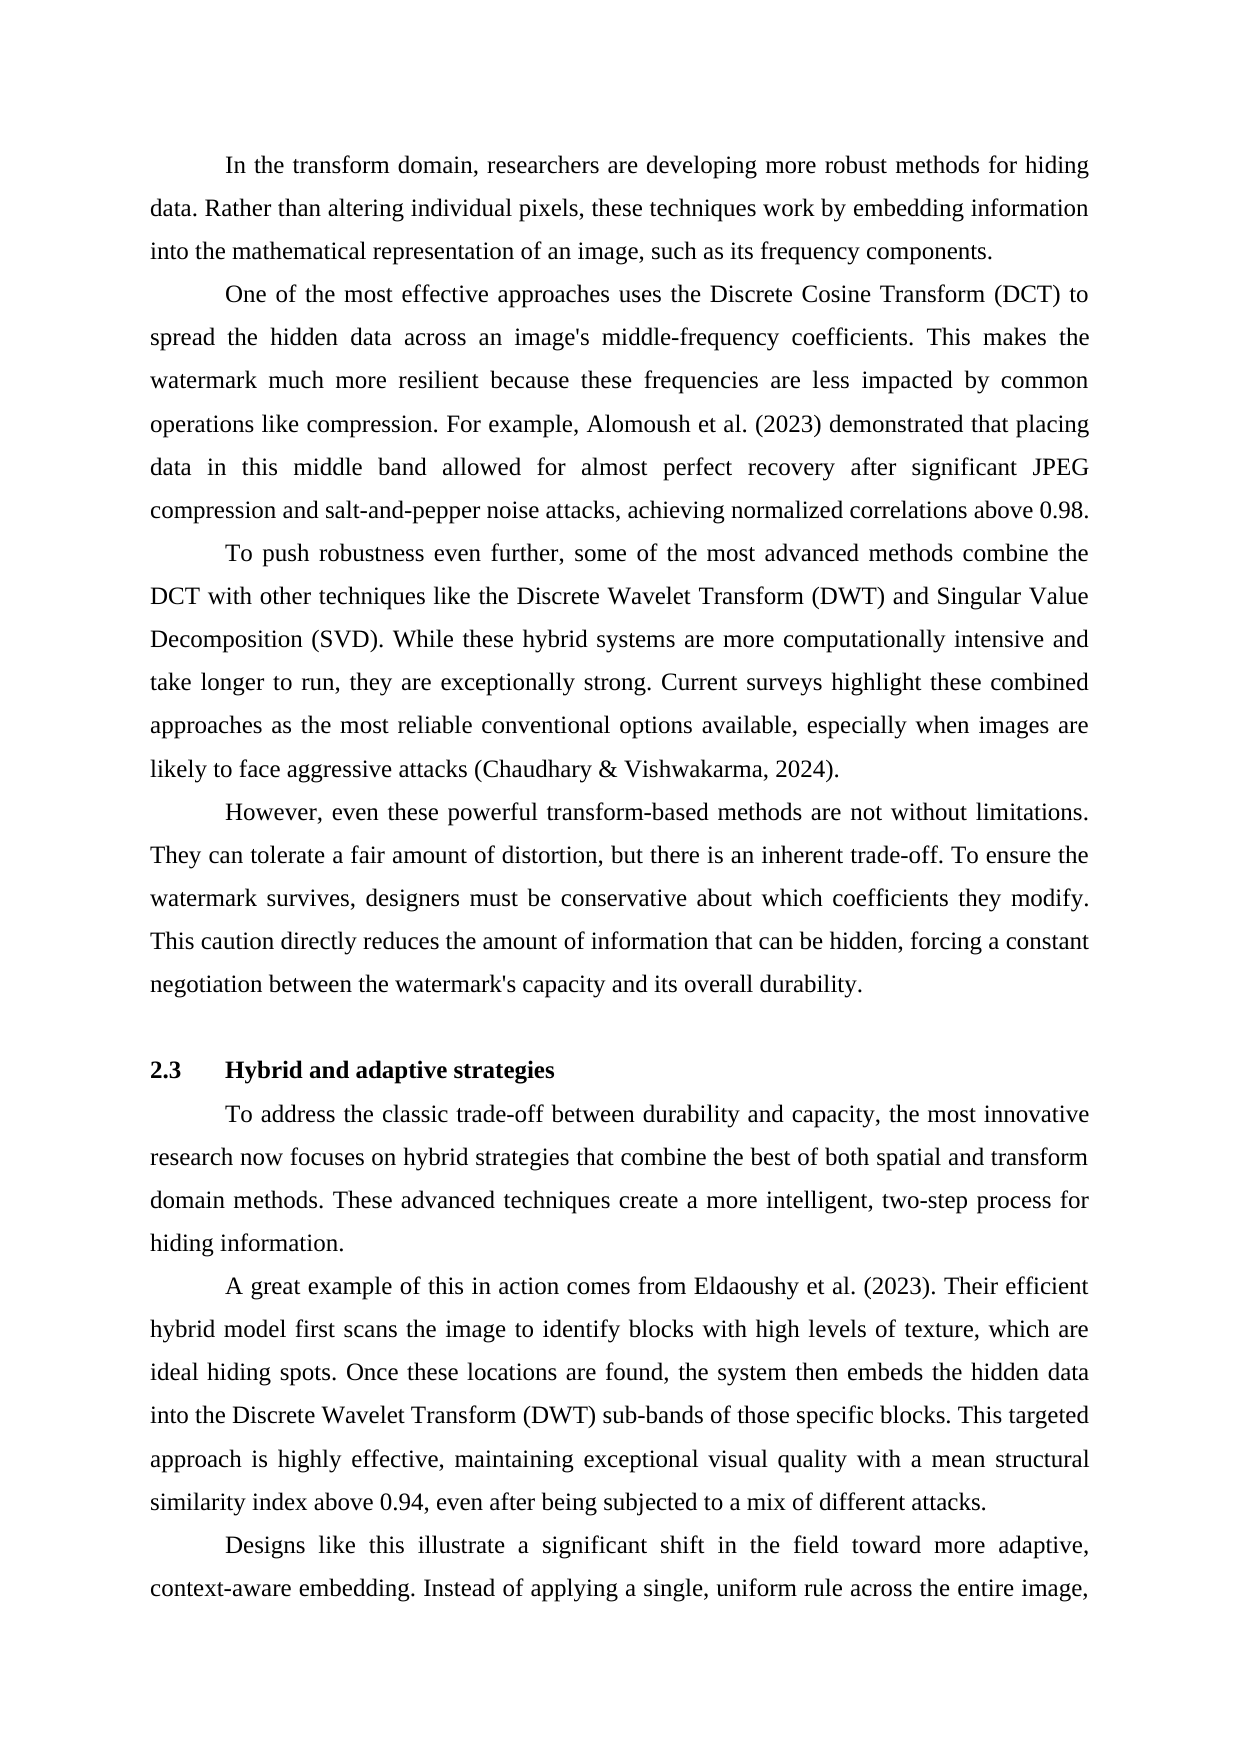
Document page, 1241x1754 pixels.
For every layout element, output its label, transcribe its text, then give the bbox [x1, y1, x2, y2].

text To push robustness even further, some of the most advanced methods combine the DCT with other techniques like the Discrete Wavelet Transform (DWT) and Singular Value Decomposition (SVD). While these hybrid systems are more computationally intensive and take longer to run, they are exceptionally strong. Current surveys highlight these combined approaches as the most reliable conventional options available, especially when images are likely to face aggressive attacks (Chaudhary & Vishwakarma, 2024). [150, 538, 1090, 782]
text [150, 1530, 1090, 1602]
text In the transform domain, researchers are developing more robust methods for hiding data. Rather than altering individual pixels, these techniques work by embedding information into the mathematical representation of an image, such as its frequency components. [150, 150, 1090, 265]
text A great example of this in action comes from Eldaoushy et al. (2023). Their efficient hybrid model first scans the image to identify blocks with high levels of texture, which are ideal hiding spots. Once these locations are found, the system then embeds the hidden data into the Discrete Wavelet Transform (DWT) sub-bands of those specific blocks. This targeted approach is highly effective, maintaining exceptional visual quality with a mean structural similarity index above 0.94, even after being subjected to a mix of different attacks. [150, 1271, 1090, 1516]
text However, even these powerful transform-based methods are not without limitations. They can tolerate a fair amount of distortion, but there is an inherent trade-off. To ensure the watermark survives, designers must be conservative about which coefficients they modify. This caution directly reduces the amount of information that can be hidden, forcing a constant negotiation between the watermark's capacity and its overall durability. [150, 797, 1090, 998]
text To address the classic trade-off between durability and capacity, the most innovative research now focuses on hybrid strategies that combine the best of both spatial and transform domain methods. These advanced techniques create a more intelligent, two-step process for hiding information. [150, 1099, 1090, 1257]
text 2.3 Hybrid and adaptive strategies [150, 1056, 1090, 1084]
text One of the most effective approaches uses the Discrete Cosine Transform (DCT) to spread the hidden data across an image's middle-frequency coefficients. This makes the watermark much more resilient because these frequencies are less impacted by common operations like compression. For example, Alomoush et al. (2023) demonstrated that placing data in this middle band allowed for almost perfect recovery after significant JPEG compression and salt-and-pepper noise attacks, achieving normalized correlations above 0.98. [150, 279, 1090, 524]
